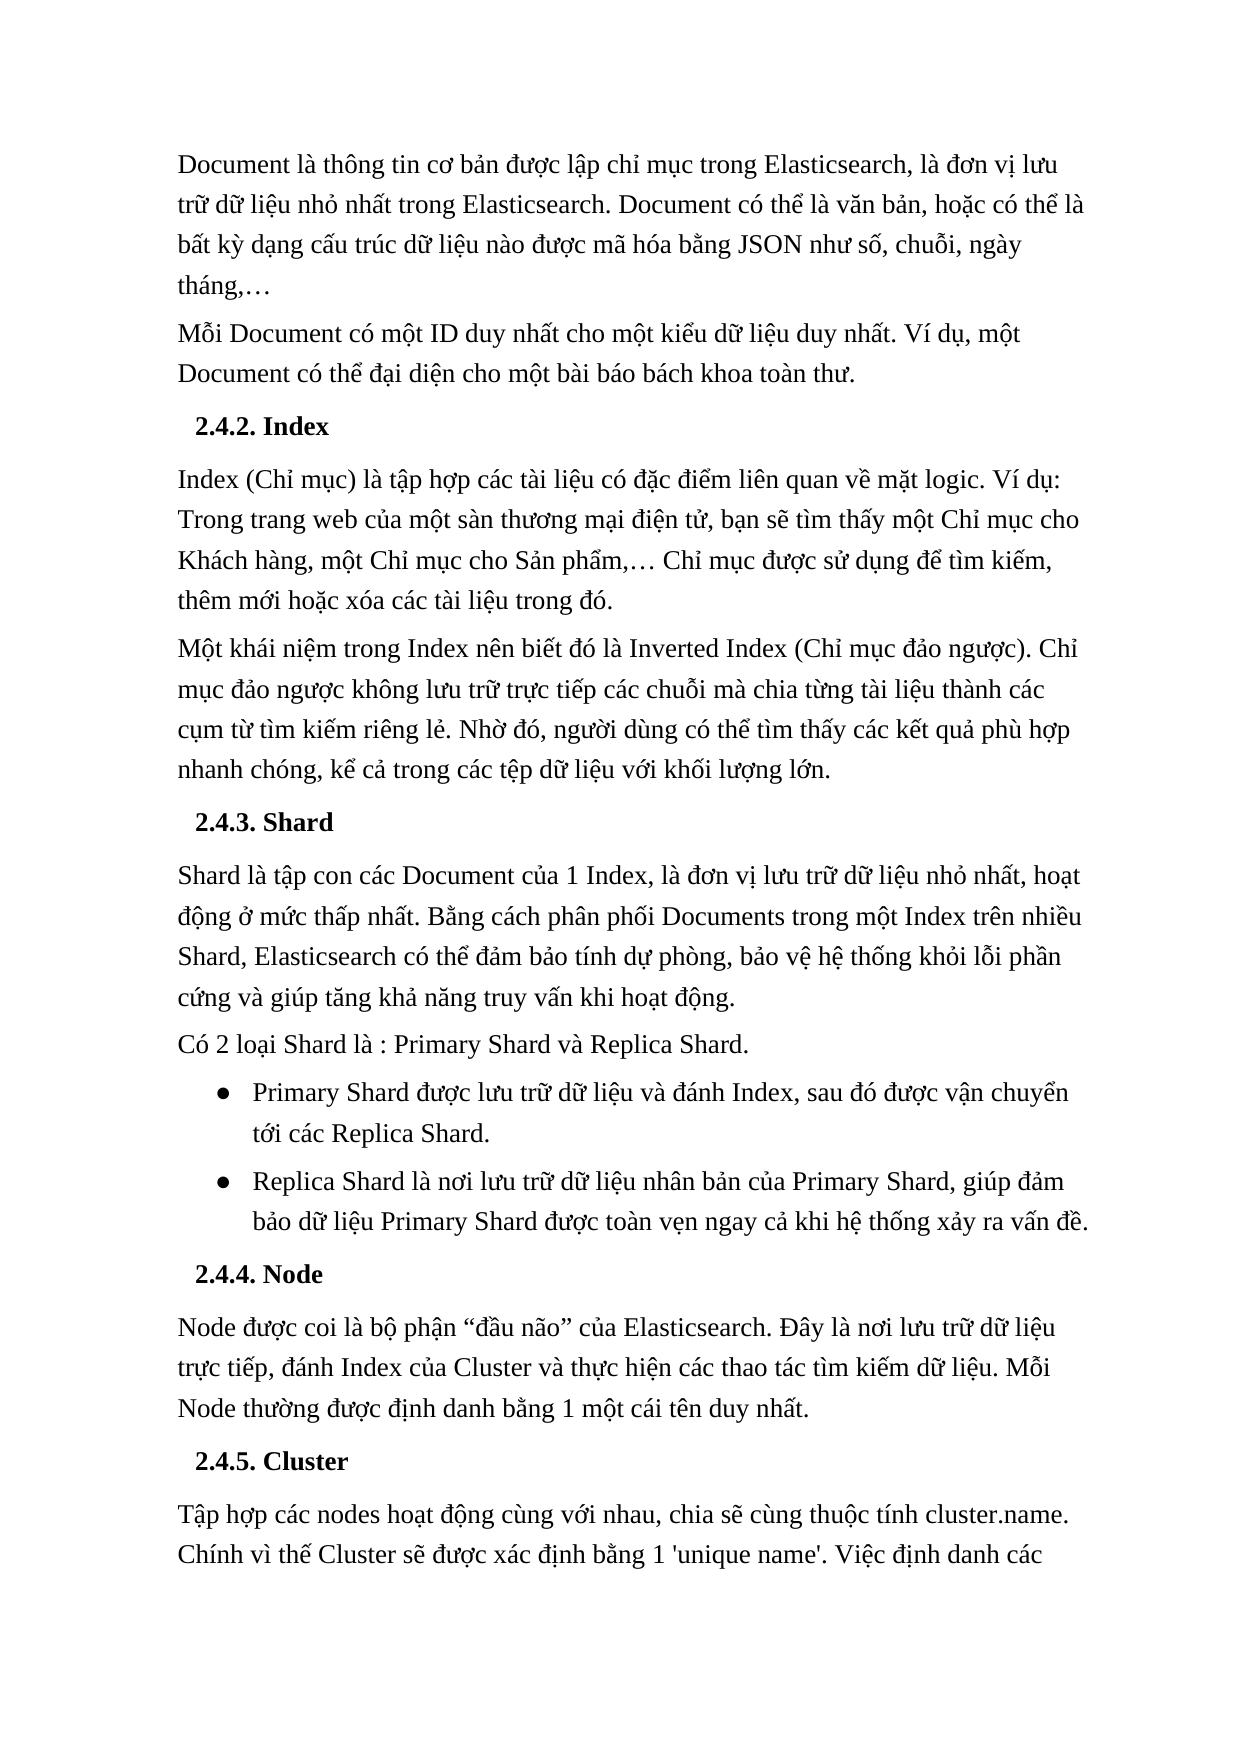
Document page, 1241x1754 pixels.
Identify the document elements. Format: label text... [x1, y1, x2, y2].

text Có 2 loại Shard là : Primary Shard và Replica Shard. [177, 1028, 1092, 1060]
text Node [195, 1258, 1092, 1289]
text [177, 1498, 1092, 1569]
text Cluster [195, 1445, 1092, 1476]
text Node được coi là bộ phận “đầu não” của Elasticsearch. Đây là nơi lưu trữ dữ liệu trực tiếp, đánh Index của Cluster và thực hiện các thao tác tìm kiếm dữ liệu. Mỗi Node thường được định danh bằng 1 một cái tên duy nhất. [177, 1311, 1092, 1423]
text Shard là tập con các Document của 1 Index, là đơn vị lưu trữ dữ liệu nhỏ nhất, hoạt động ở mức thấp nhất. Bằng cách phân phối Documents trong một Index trên nhiều Shard, Elasticsearch có thể đảm bảo tính dự phòng, bảo vệ hệ thống khỏi lỗi phần cứng và giúp tăng khả năng truy vấn khi hoạt động. [177, 859, 1092, 1012]
text Document là thông tin cơ bản được lập chỉ mục trong Elasticsearch, là đơn vị lưu trữ dữ liệu nhỏ nhất trong Elasticsearch. Document có thể là văn bản, hoặc có thể là bất kỳ dạng cấu trúc dữ liệu nào được mã hóa bằng JSON như số, chuỗi, ngày tháng,… [177, 148, 1092, 300]
list Replica Shard là nơi lưu trữ dữ liệu nhân bản của Primary Shard, giúp đảm bảo dữ liệu Primary Shard được toàn vẹn ngay cả khi hệ thống xảy ra vấn đề. [215, 1165, 1092, 1236]
text Shard [195, 806, 1092, 838]
text Một khái niệm trong Index nên biết đó là Inverted Index (Chỉ mục đảo ngược). Chỉ mục đảo ngược không lưu trữ trực tiếp các chuỗi mà chia từng tài liệu thành các cụm từ tìm kiếm riêng lẻ. Nhờ đó, người dùng có thể tìm thấy các kết quả phù hợp nhanh chóng, kể cả trong các tệp dữ liệu với khối lượng lớn. [177, 632, 1092, 785]
text Index (Chỉ mục) là tập hợp các tài liệu có đặc điểm liên quan về mặt logic. Ví dụ: Trong trang web của một sàn thương mại điện tử, bạn sẽ tìm thấy một Chỉ mục cho Khách hàng, một Chỉ mục cho Sản phẩm,… Chỉ mục được sử dụng để tìm kiếm, thêm mới hoặc xóa các tài liệu trong đó. [177, 463, 1092, 616]
list Primary Shard được lưu trữ dữ liệu và đánh Index, sau đó được vận chuyển tới các Replica Shard. [215, 1076, 1092, 1148]
text Index [195, 410, 1092, 441]
text Mỗi Document có một ID duy nhất cho một kiểu dữ liệu duy nhất. Ví dụ, một Document có thể đại diện cho một bài báo bách khoa toàn thư. [177, 317, 1092, 388]
